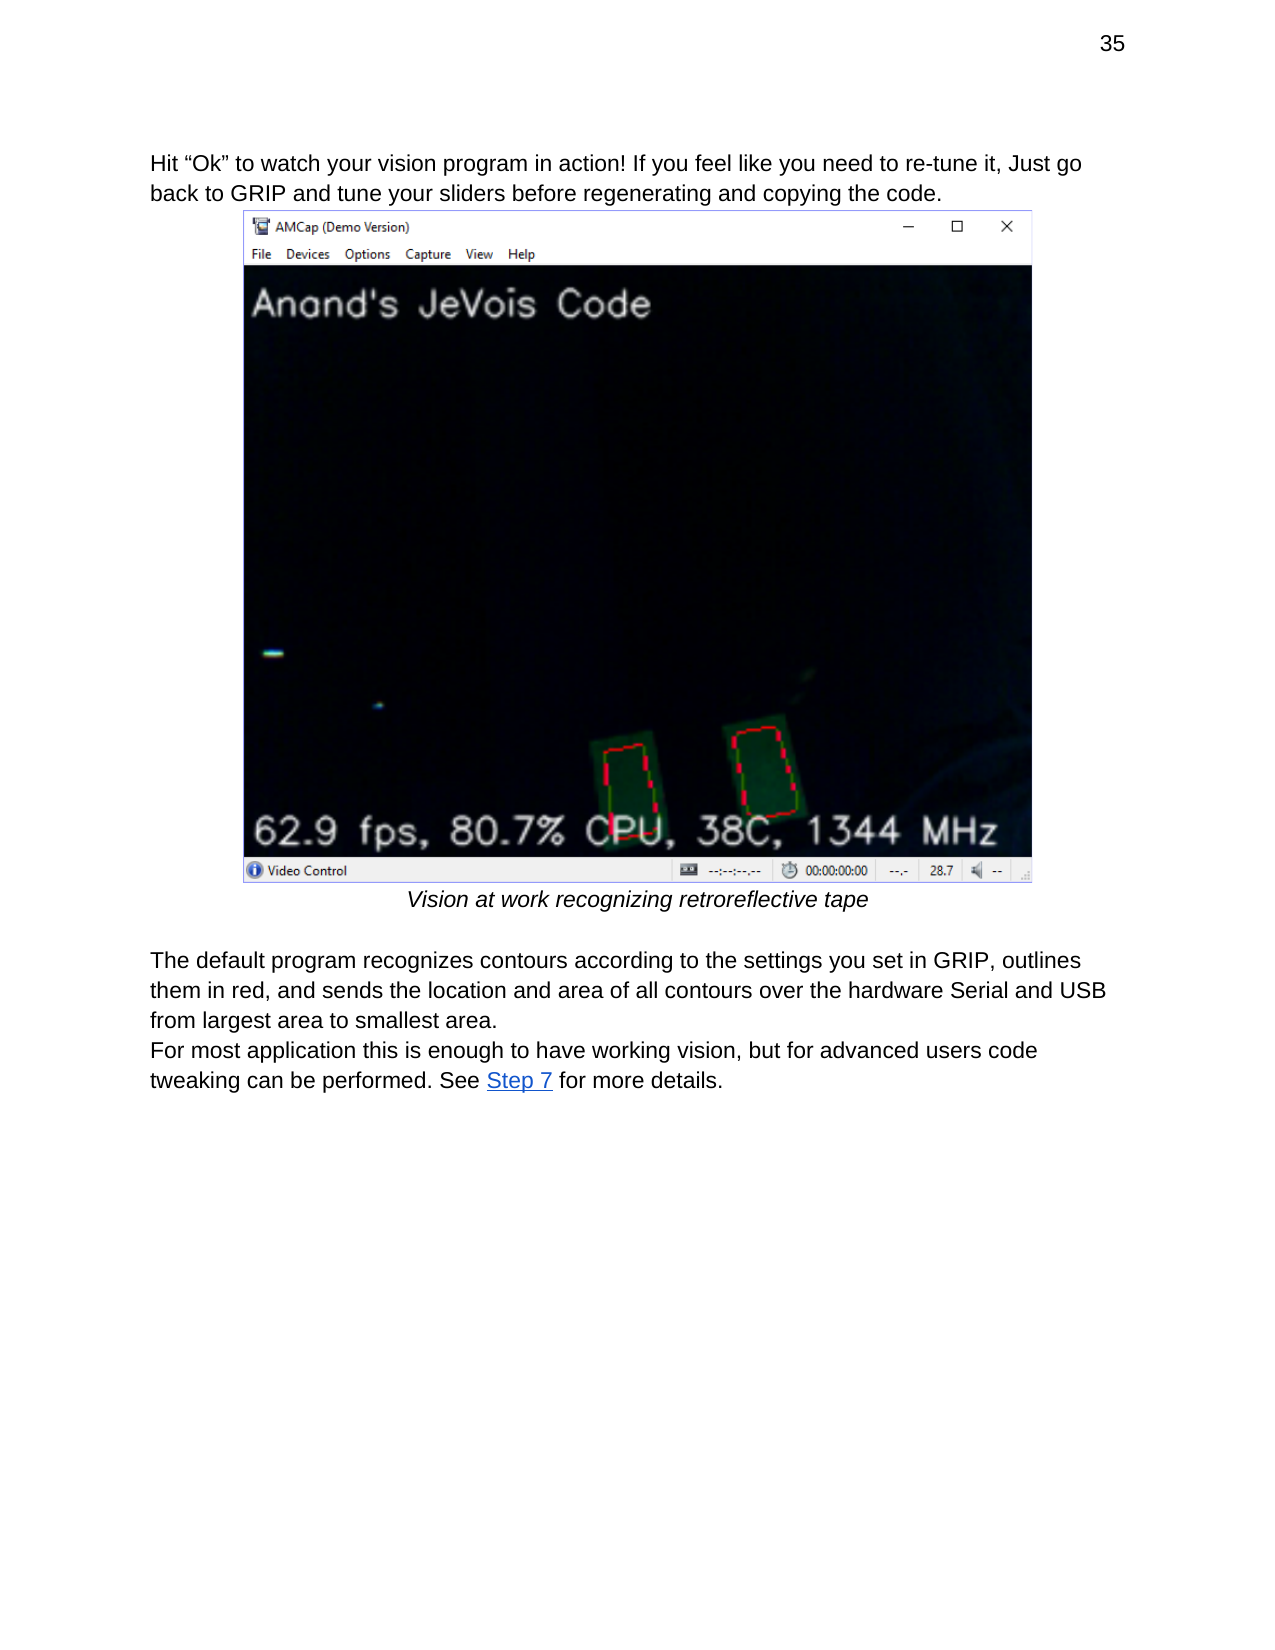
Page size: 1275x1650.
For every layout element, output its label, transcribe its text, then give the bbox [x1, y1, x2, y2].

text The default program recognizes contours according to the settings you set in GRIP, outlines them in red, and sends the location and area of all contours over the hardware Serial and USB from largest area to smallest area. [150, 947, 1125, 1033]
text Hit “Ok” to watch your vision program in action! If you feel like you need to re-tune it, Just go back to GRIP and tune your sliders before regenerating and copying the code. [150, 150, 1125, 207]
text For most application this is enough to have working vision, but for advanced users code tweaking can be performed. See Step 7 for more details. [150, 1037, 1125, 1094]
text Vision at work recognizing retroreflective tape [150, 886, 1125, 912]
picture [243, 210, 1033, 883]
